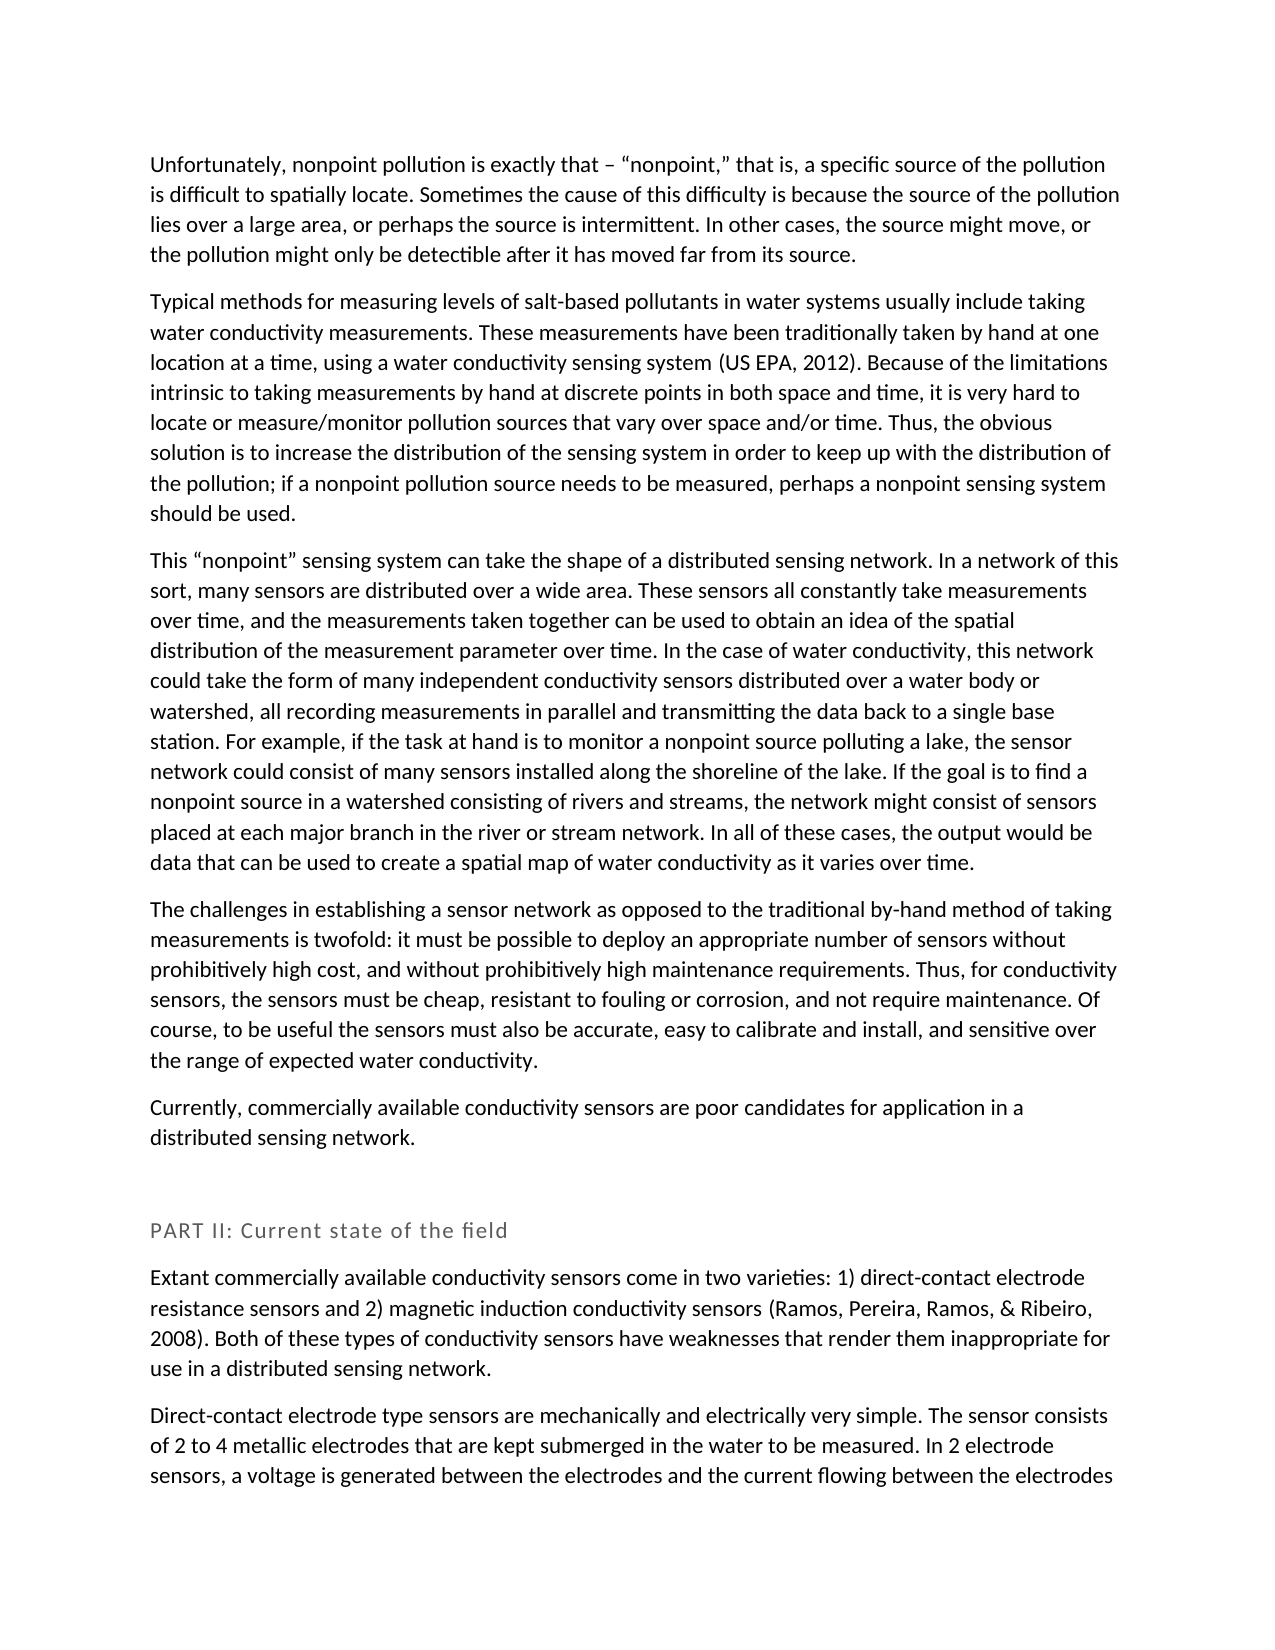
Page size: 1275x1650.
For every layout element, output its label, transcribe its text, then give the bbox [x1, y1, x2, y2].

text Currently, commercially available conductivity sensors are poor candidates for application in a distributed sensing network. [150, 1093, 1125, 1151]
subtitle PART II: Current state of the field [150, 1217, 1125, 1245]
text The challenges in establishing a sensor network as opposed to the traditional by-hand method of taking measurements is twofold: it must be possible to deploy an appropriate number of sensors without prohibitively high cost, and without prohibitively high maintenance requirements. Thus, for conductivity sensors, the sensors must be cheap, resistant to fouling or corrosion, and not require maintenance. Of course, to be useful the sensors must also be accurate, easy to calibrate and install, and sensitive over the range of expected water conductivity. [150, 895, 1125, 1074]
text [150, 1401, 1125, 1489]
text This “nonpoint” sensing system can take the shape of a distributed sensing network. In a network of this sort, many sensors are distributed over a wide area. These sensors all constantly take measurements over time, and the measurements taken together can be used to obtain an idea of the spatial distribution of the measurement parameter over time. In the case of water conductivity, this network could take the form of many independent conductivity sensors distributed over a water body or watershed, all recording measurements in parallel and transmitting the data back to a single base station. For example, if the task at hand is to monitor a nonpoint source polluting a lake, the sensor network could consist of many sensors installed along the shoreline of the lake. If the goal is to find a nonpoint source in a watershed consisting of rivers and streams, the network might consist of sensors placed at each major branch in the river or stream network. In all of these cases, the output would be data that can be used to create a spatial map of water conductivity as it varies over time. [150, 546, 1125, 876]
text Typical methods for measuring levels of salt-based pollutants in water systems usually include taking water conductivity measurements. These measurements have been traditionally taken by hand at one location at a time, using a water conductivity sensing system (US EPA, 2012). Because of the limitations intrinsic to taking measurements by hand at discrete points in both space and time, it is very hard to locate or measure/monitor pollution sources that vary over space and/or time. Thus, the obvious solution is to increase the distribution of the sensing system in order to keep up with the distribution of the pollution; if a nonpoint pollution source needs to be measured, perhaps a nonpoint sensing system should be used. [150, 287, 1125, 527]
text Unfortunately, nonpoint pollution is exactly that – “nonpoint,” that is, a specific source of the pollution is difficult to spatially locate. Sometimes the cause of this difficulty is because the source of the pollution lies over a large area, or perhaps the source is intermittent. In other cases, the source might move, or the pollution might only be detectible after it has moved far from its source. [150, 150, 1125, 269]
text Extant commercially available conductivity sensors come in two varieties: 1) direct-contact electrode resistance sensors and 2) magnetic induction conductivity sensors (Ramos, Pereira, Ramos, & Ribeiro, 2008). Both of these types of conductivity sensors have weaknesses that render them inappropriate for use in a distributed sensing network. [150, 1263, 1125, 1382]
